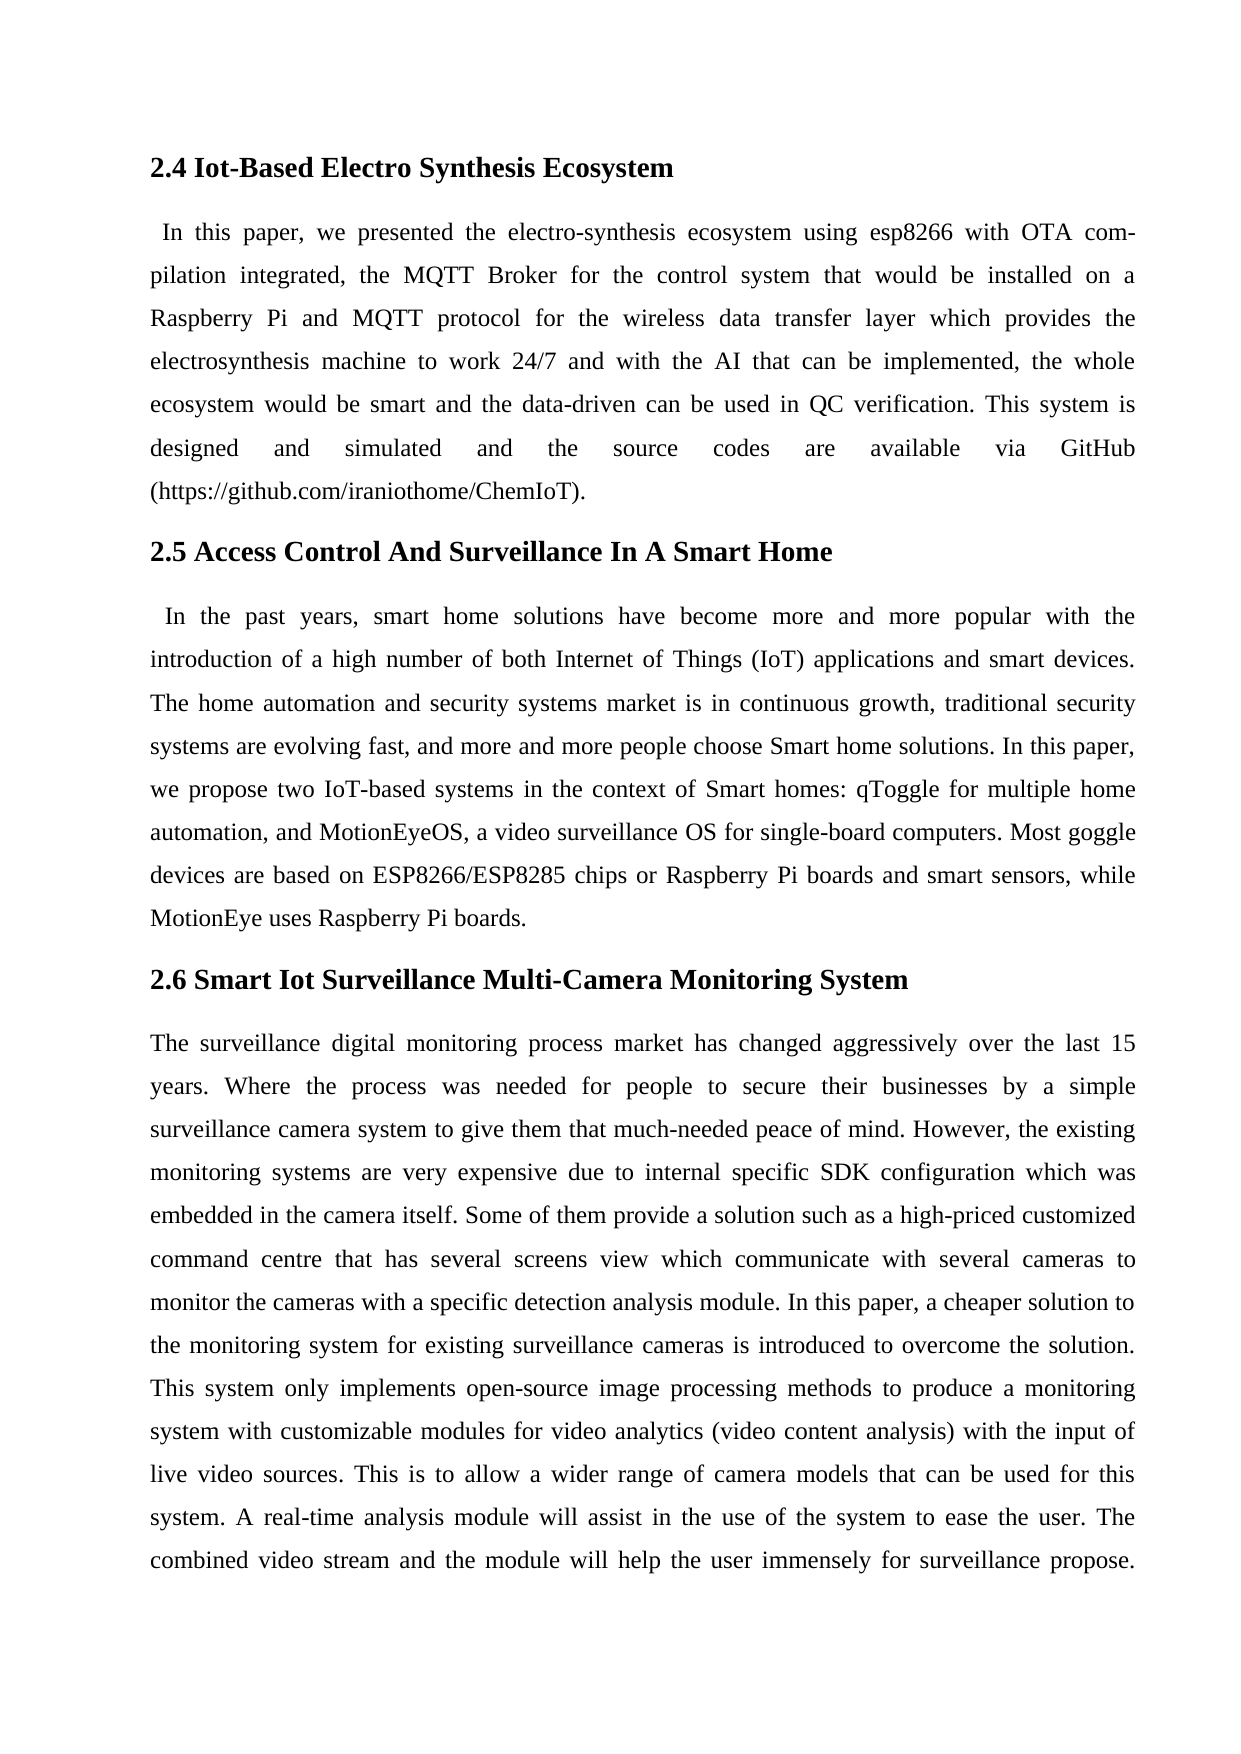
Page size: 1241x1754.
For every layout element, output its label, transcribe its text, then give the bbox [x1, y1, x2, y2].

text 2.6 Smart Iot Surveillance Multi-Camera Monitoring System [150, 962, 1137, 996]
text In the past years, smart home solutions have become more and more popular with the introduction of a high number of both Internet of Things (IoT) applications and smart devices. The home automation and security systems market is in continuous growth, traditional security systems are evolving fast, and more and more people choose Smart home solutions. In this paper, we propose two IoT-based systems in the context of Smart homes: qToggle for multiple home automation, and MotionEyeOS, a video surveillance OS for single-board computers. Most goggle devices are based on ESP8266/ESP8285 chips or Raspberry Pi boards and smart sensors, while MotionEye uses Raspberry Pi boards. [150, 601, 1137, 932]
text 2.5 Access Control And Surveillance In A Smart Home [150, 534, 1137, 568]
text In this paper, we presented the electro-synthesis ecosystem using esp8266 with OTA com- pilation integrated, the MQTT Broker for the control system that would be installed on a Raspberry Pi and MQTT protocol for the wireless data transfer layer which provides the electrosynthesis machine to work 24/7 and with the AI that can be implemented, the whole ecosystem would be smart and the data-driven can be used in QC verification. This system is designed and simulated and the source codes are available via GitHub (https://github.com/iraniothome/ChemIoT). [150, 217, 1137, 504]
text 2.4 Iot-Based Electro Synthesis Ecosystem [150, 150, 1137, 183]
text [150, 1028, 1137, 1574]
